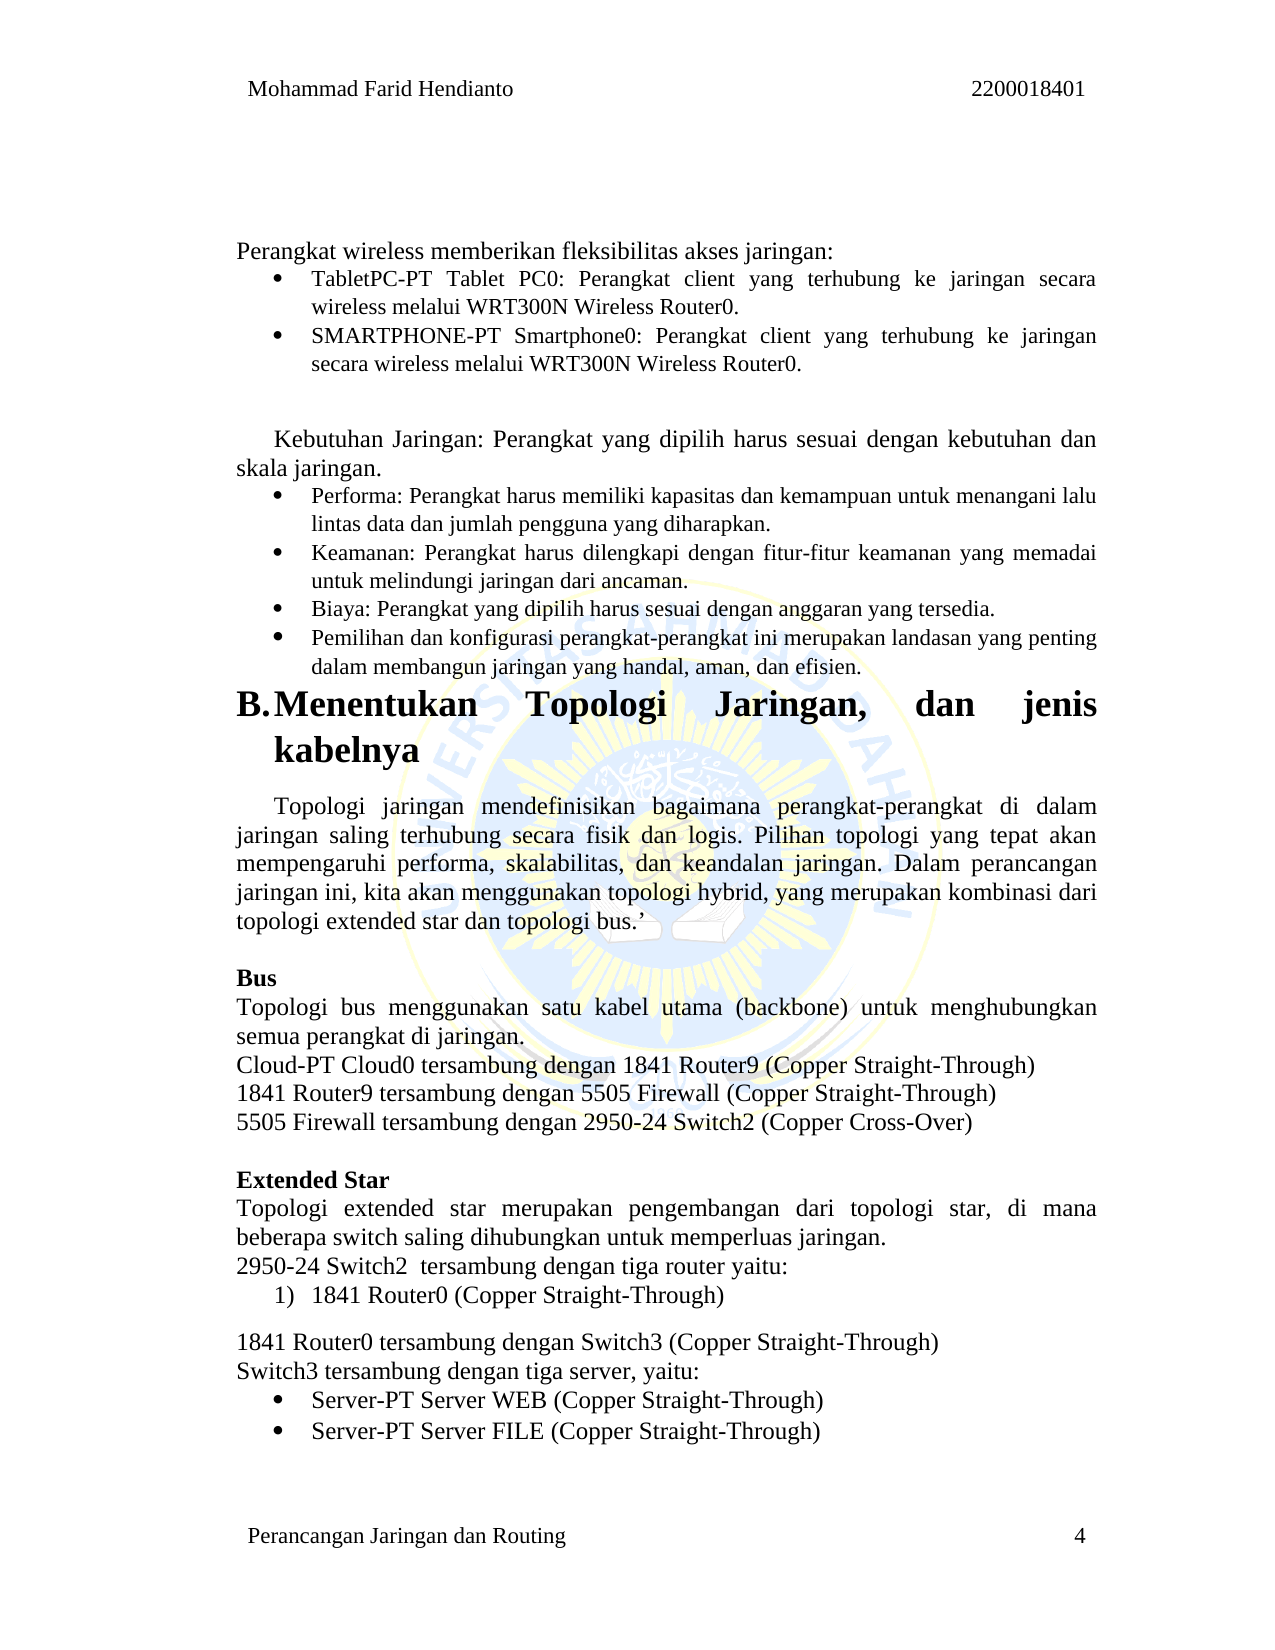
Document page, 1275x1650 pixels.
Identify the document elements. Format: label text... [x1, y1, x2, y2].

text 1841 Router9 tersambung dengan 5505 Firewall (Copper Straight-Through) [236, 1078, 1098, 1107]
text 2950-24 Switch2 tersambung dengan tiga router yaitu: [236, 1251, 1098, 1280]
list Performa: Perangkat harus memiliki kapasitas dan kemampuan untuk menangani lalu lintas data dan jumlah pengguna yang diharapkan. [274, 482, 1098, 536]
text 1841 Router0 tersambung dengan Switch3 (Copper Straight-Through) [236, 1327, 1098, 1356]
list Keamanan: Perangkat harus dilengkapi dengan fitur-fitur keamanan yang memadai untuk melindungi jaringan dari ancaman. [274, 538, 1098, 593]
text Switch3 tersambung dengan tiga server, yaitu: [236, 1356, 1098, 1385]
text Topologi extended star merupakan pengembangan dari topologi star, di mana beberapa switch saling dihubungkan untuk memperluas jaringan. [236, 1193, 1098, 1251]
text Cloud-PT Cloud0 tersambung dengan 1841 Router9 (Copper Straight-Through) [236, 1050, 1098, 1078]
text Kebutuhan Jaringan: Perangkat yang dipilih harus sesuai dengan kebutuhan dan skala jaringan. [236, 424, 1098, 482]
list SMARTPHONE-PT Smartphone0: Perangkat client yang terhubung ke jaringan secara wireless melalui WRT300N Wireless Router0. [274, 322, 1098, 377]
list 1841 Router0 (Copper Straight-Through) [274, 1280, 1098, 1308]
text Topologi jaringan mendefinisikan bagaimana perangkat-perangkat di dalam jaringan saling terhubung secara fisik dan logis. Pilihan topologi yang tepat akan mempengaruhi performa, skalabilitas, dan keandalan jaringan. Dalam perancangan jaringan ini, kita akan menggunakan topologi hybrid, yang merupakan kombinasi dari topologi extended star dan topologi bus.’ [236, 791, 1098, 935]
text Extended Star [236, 1165, 1098, 1193]
list Menentukan Topologi Jaringan, dan jenis kabelnya [236, 681, 1098, 771]
text Bus [236, 963, 1098, 992]
text Perangkat wireless memberikan fleksibilitas akses jaringan: [236, 236, 1098, 265]
text 5505 Firewall tersambung dengan 2950-24 Switch2 (Copper Cross-Over) [236, 1107, 1098, 1136]
text Topologi bus menggunakan satu kabel utama (backbone) untuk menghubungkan semua perangkat di jaringan. [236, 992, 1098, 1050]
list Server-PT Server FILE (Copper Straight-Through) [274, 1416, 1098, 1445]
list Server-PT Server WEB (Copper Straight-Through) [274, 1385, 1098, 1414]
list Biaya: Perangkat yang dipilih harus sesuai dengan anggaran yang tersedia. [274, 595, 1098, 622]
list TabletPC-PT Tablet PC0: Perangkat client yang terhubung ke jaringan secara wireless melalui WRT300N Wireless Router0. [274, 265, 1098, 320]
list Pemilihan dan konfigurasi perangkat-perangkat ini merupakan landasan yang penting dalam membangun jaringan yang handal, aman, dan efisien. [274, 624, 1098, 679]
